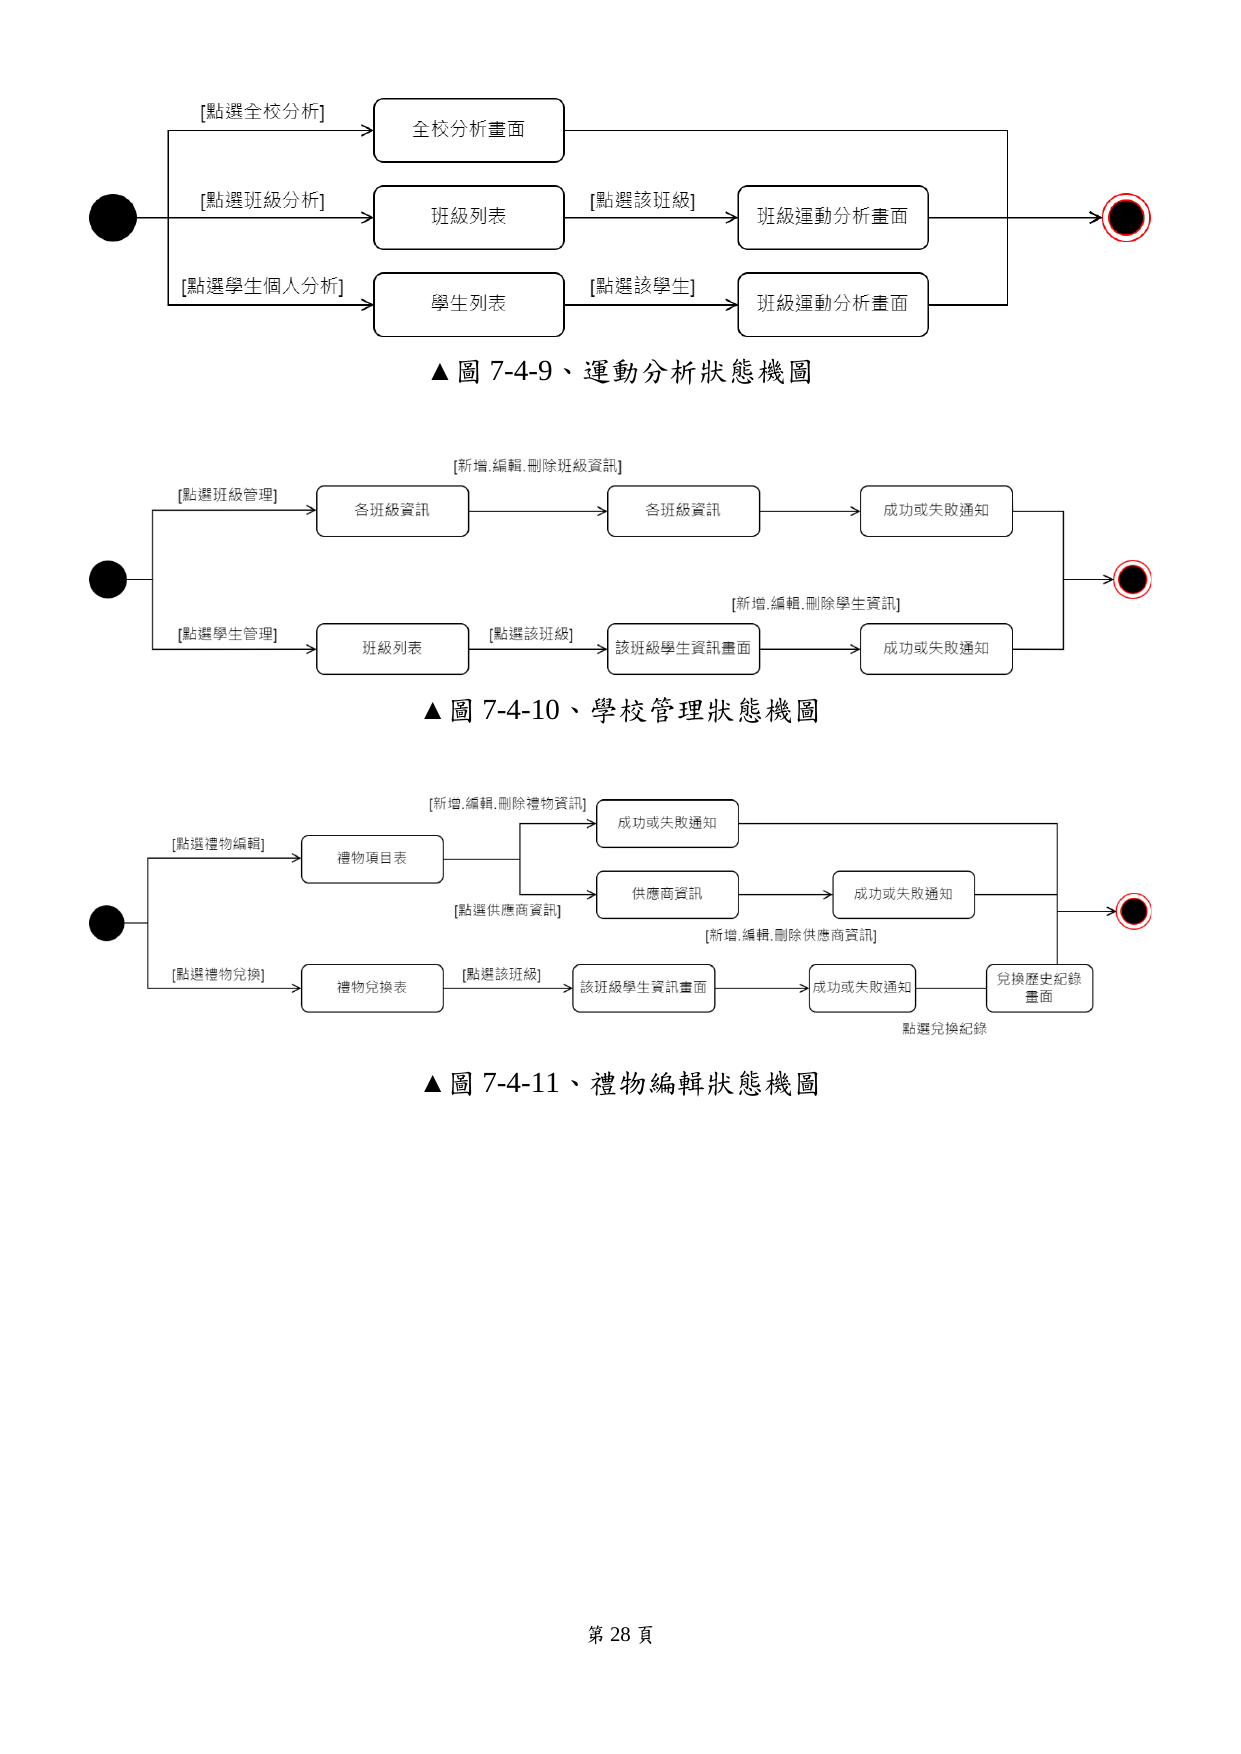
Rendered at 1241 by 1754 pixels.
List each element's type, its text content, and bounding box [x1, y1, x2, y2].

text ▲圖7-4-11、禮物編輯狀態機圖 [89, 1063, 1152, 1098]
text ▲圖7-4-9、運動分析狀態機圖 [89, 351, 1152, 386]
picture [88, 447, 1152, 676]
picture [88, 88, 1152, 337]
picture [88, 786, 1152, 1049]
text ▲圖7-4-10、學校管理狀態機圖 [89, 690, 1152, 726]
